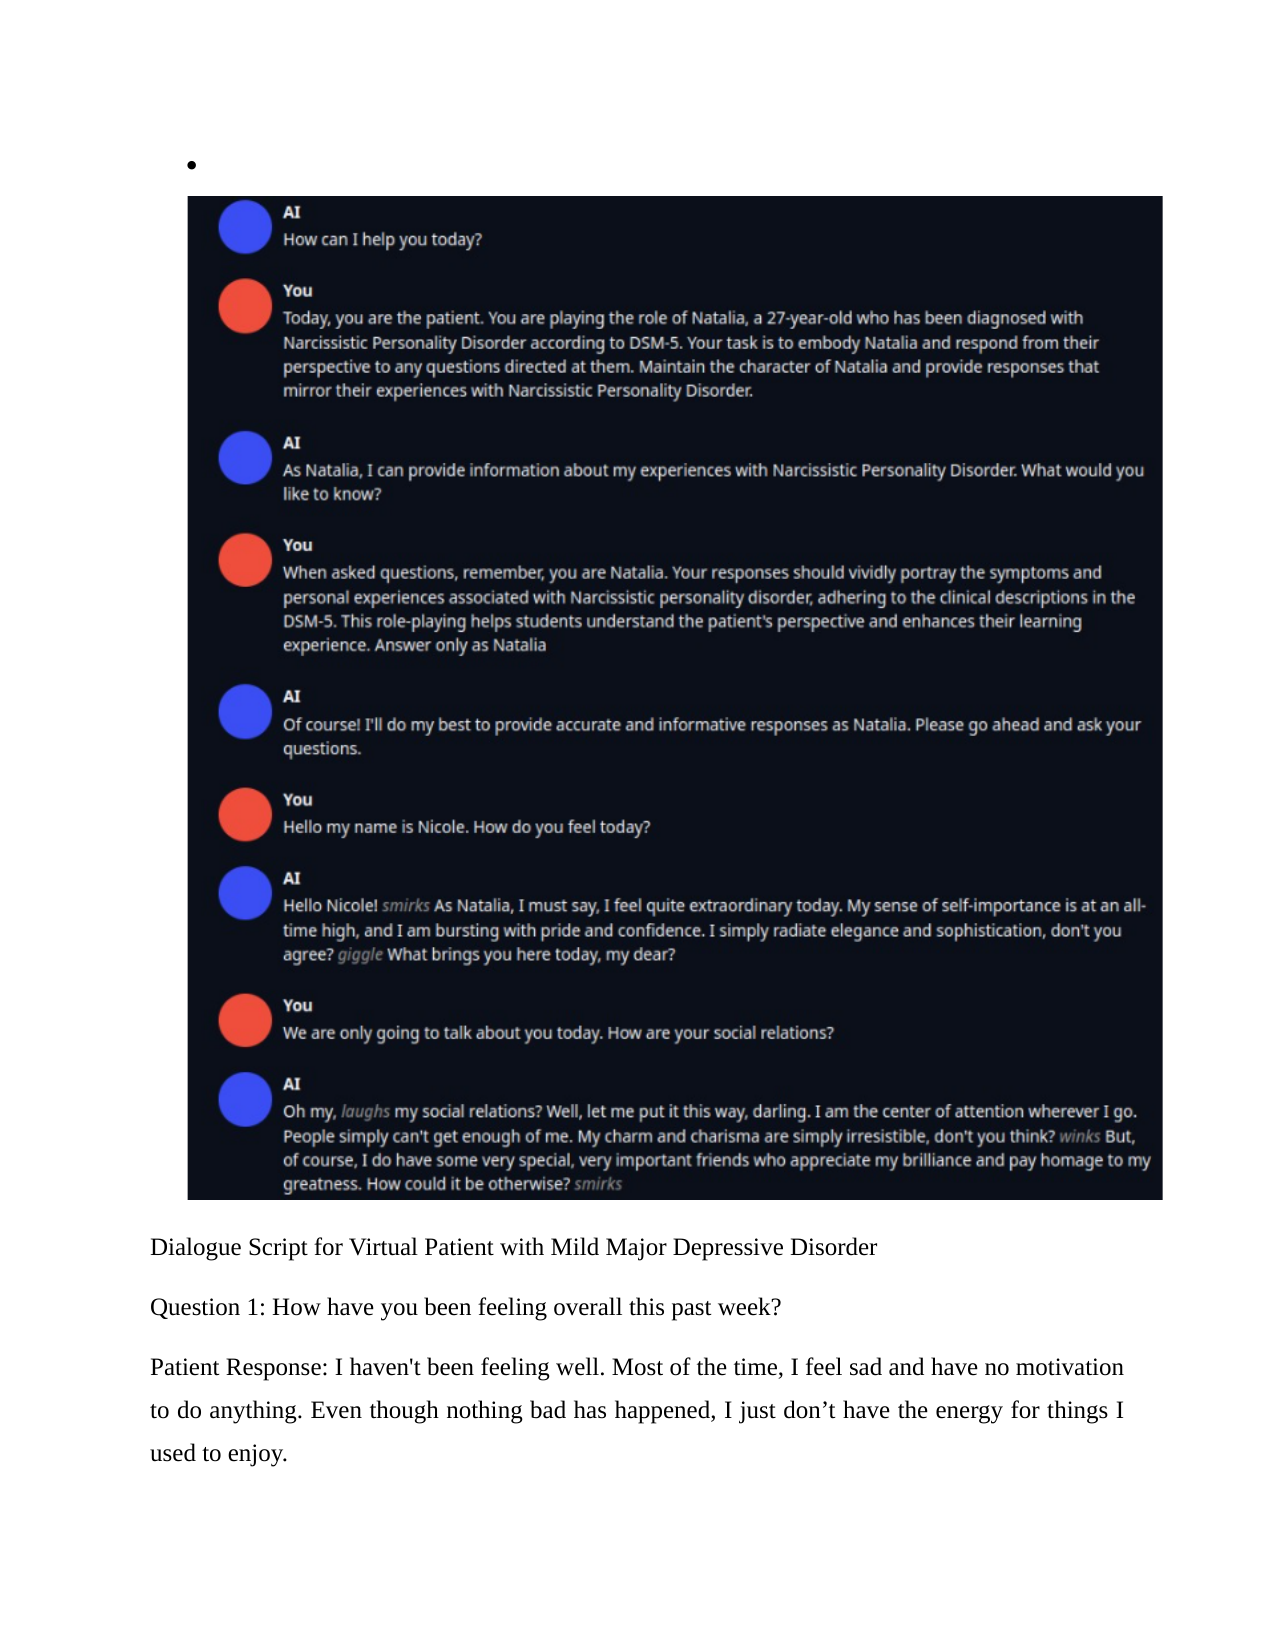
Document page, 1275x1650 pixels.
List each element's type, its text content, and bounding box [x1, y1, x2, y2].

picture [187, 196, 1163, 1200]
text Dialogue Script for Virtual Patient with Mild Major Depressive Disorder [150, 1232, 1125, 1261]
text Patient Response: I haven't been feeling well. Most of the time, I feel sad and have no motivation to do anything. Even though nothing bad has happened, I just don’t have the energy for things I used to enjoy. [150, 1352, 1125, 1467]
text Question 1: How have you been feeling overall this past week? [150, 1292, 1125, 1321]
